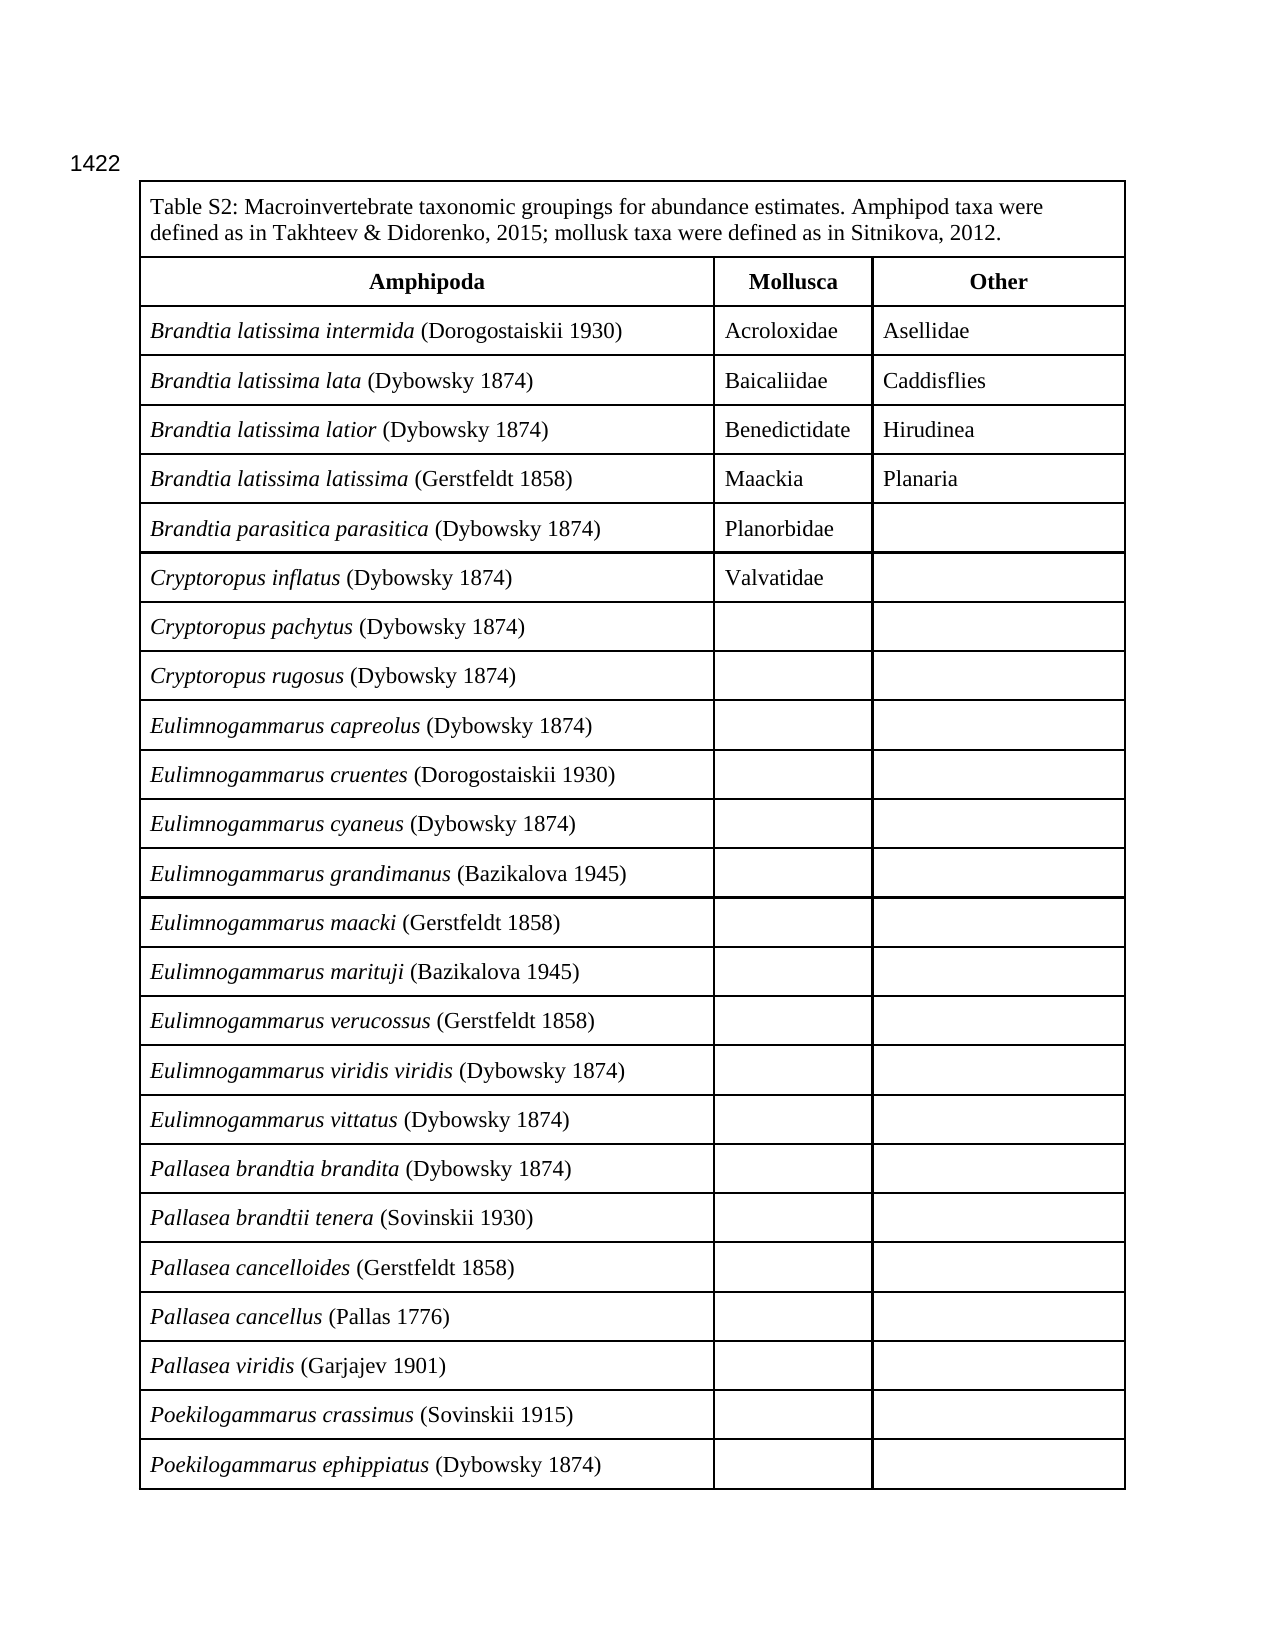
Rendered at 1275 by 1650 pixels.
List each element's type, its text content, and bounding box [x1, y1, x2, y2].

table_cell Eulimnogammarus grandimanus (Bazikalova 1945) [141, 849, 713, 896]
table_cell Eulimnogammarus vittatus (Dybowsky 1874) [141, 1096, 713, 1143]
table_cell [715, 751, 871, 798]
table_cell [874, 1046, 1124, 1093]
table_cell [874, 1342, 1124, 1389]
table_cell Eulimnogammarus marituji (Bazikalova 1945) [141, 948, 713, 995]
table_cell [715, 1391, 871, 1438]
table_header Table S2: Macroinvertebrate taxonomic groupings for abundance estimates. Amphipod taxa were defined as in Takhteev & Didorenko, 2015; mollusk taxa were defined as in Sitnikova, 2012. [141, 182, 1124, 256]
table_cell [874, 997, 1124, 1044]
table_cell Brandtia latissima intermida (Dorogostaiskii 1930) [141, 307, 713, 354]
table_cell [715, 1194, 871, 1241]
table_cell [874, 1145, 1124, 1192]
table_cell [874, 1096, 1124, 1143]
table_cell [874, 554, 1124, 601]
table_cell Eulimnogammarus maacki (Gerstfeldt 1858) [141, 899, 713, 946]
table_cell Benedictidate [715, 406, 871, 453]
table_cell Pallasea viridis (Garjajev 1901) [141, 1342, 713, 1389]
table_cell [715, 1293, 871, 1340]
table_cell Eulimnogammarus capreolus (Dybowsky 1874) [141, 701, 713, 748]
table_cell [874, 1194, 1124, 1241]
table_cell [874, 1391, 1124, 1438]
table_cell [874, 1440, 1124, 1488]
table_cell Brandtia latissima latior (Dybowsky 1874) [141, 406, 713, 453]
table_cell [874, 504, 1124, 551]
table_cell [715, 1342, 871, 1389]
table_cell [715, 899, 871, 946]
table_cell [874, 1293, 1124, 1340]
table_cell [715, 1243, 871, 1291]
table_cell [715, 701, 871, 748]
table_cell [874, 603, 1124, 650]
table_cell Asellidae [874, 307, 1124, 354]
table_cell Eulimnogammarus verucossus (Gerstfeldt 1858) [141, 997, 713, 1044]
table_cell [715, 800, 871, 847]
table_cell [715, 1440, 871, 1488]
table_cell Other [874, 258, 1124, 305]
table_cell [715, 603, 871, 650]
table_cell Poekilogammarus ephippiatus (Dybowsky 1874) [141, 1440, 713, 1488]
table_cell [715, 1096, 871, 1143]
table_cell Pallasea cancellus (Pallas 1776) [141, 1293, 713, 1340]
table_cell [874, 751, 1124, 798]
table_cell Pallasea brandtii tenera (Sovinskii 1930) [141, 1194, 713, 1241]
table_cell [874, 701, 1124, 748]
table_cell Eulimnogammarus viridis viridis (Dybowsky 1874) [141, 1046, 713, 1093]
table_cell [715, 849, 871, 896]
table_cell Cryptoropus inflatus (Dybowsky 1874) [141, 554, 713, 601]
table_cell Eulimnogammarus cyaneus (Dybowsky 1874) [141, 800, 713, 847]
table_cell [874, 800, 1124, 847]
table_cell Pallasea brandtia brandita (Dybowsky 1874) [141, 1145, 713, 1192]
table_cell Cryptoropus pachytus (Dybowsky 1874) [141, 603, 713, 650]
table_cell Cryptoropus rugosus (Dybowsky 1874) [141, 652, 713, 699]
table_cell Amphipoda [141, 258, 713, 305]
table_cell [874, 948, 1124, 995]
table_cell Caddisflies [874, 356, 1124, 404]
table_cell [874, 899, 1124, 946]
table_cell Planaria [874, 455, 1124, 502]
table_cell Hirudinea [874, 406, 1124, 453]
table_cell Brandtia latissima lata (Dybowsky 1874) [141, 356, 713, 404]
table_cell Brandtia latissima latissima (Gerstfeldt 1858) [141, 455, 713, 502]
table_cell [715, 652, 871, 699]
table_cell Pallasea cancelloides (Gerstfeldt 1858) [141, 1243, 713, 1291]
table_cell Acroloxidae [715, 307, 871, 354]
table_cell Brandtia parasitica parasitica (Dybowsky 1874) [141, 504, 713, 551]
table_cell [715, 948, 871, 995]
table_cell Poekilogammarus crassimus (Sovinskii 1915) [141, 1391, 713, 1438]
table_cell [874, 1243, 1124, 1291]
table_cell [874, 849, 1124, 896]
table_cell [715, 1046, 871, 1093]
table_cell Mollusca [715, 258, 871, 305]
table_cell Planorbidae [715, 504, 871, 551]
table_cell Valvatidae [715, 554, 871, 601]
table_cell [874, 652, 1124, 699]
table_cell [715, 1145, 871, 1192]
table_cell [715, 997, 871, 1044]
table_cell Baicaliidae [715, 356, 871, 404]
table_cell Maackia [715, 455, 871, 502]
table_cell Eulimnogammarus cruentes (Dorogostaiskii 1930) [141, 751, 713, 798]
